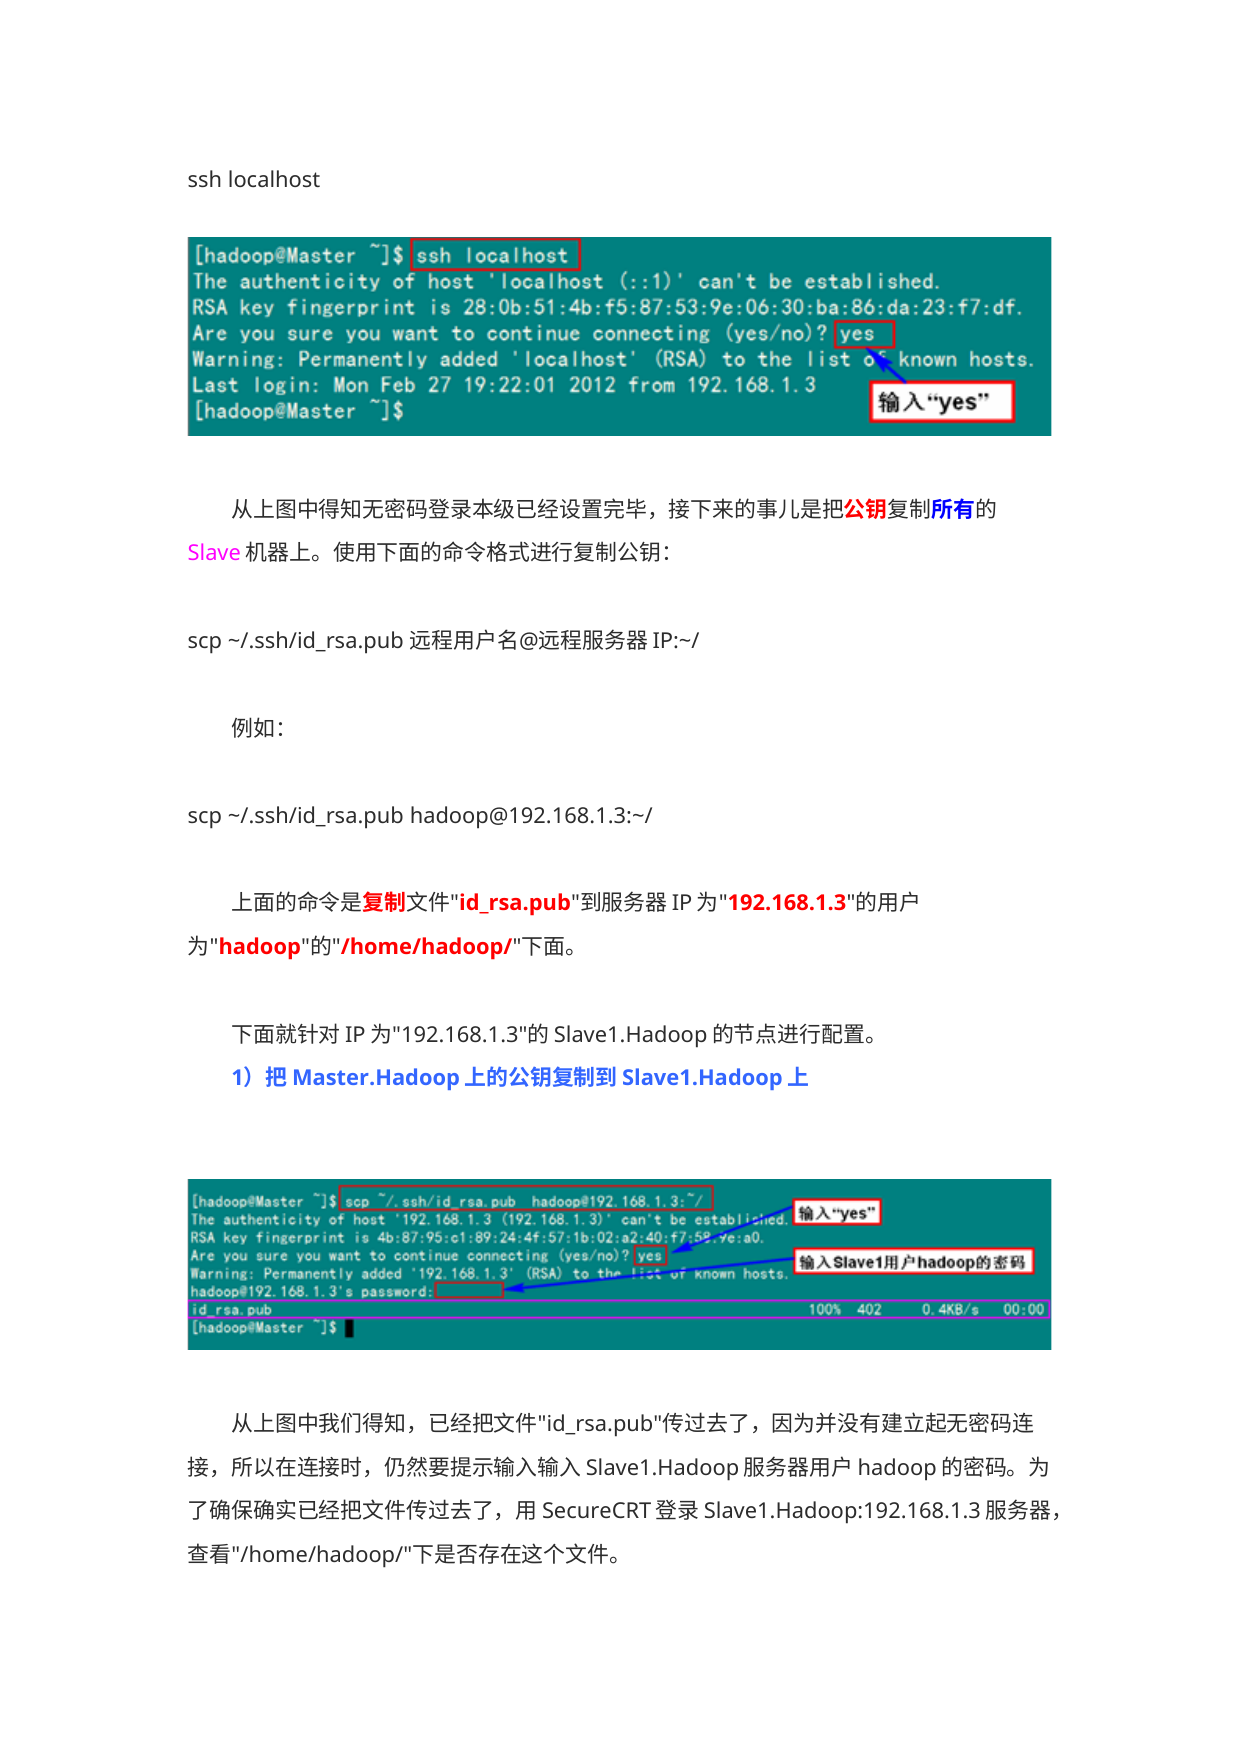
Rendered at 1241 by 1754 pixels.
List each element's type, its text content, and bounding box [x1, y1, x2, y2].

text 下面就针对IP为"192.168.1.3"的Slave1.Hadoop的节点进行配置。 [187, 1005, 1053, 1048]
text 从上图中得知无密码登录本级已经设置完毕，接下来的事儿是把公钥复制所有的Slave机器上。使用下面的命令格式进行复制公钥： [187, 480, 1053, 567]
text ssh localhost [187, 150, 1053, 194]
picture [187, 1179, 1052, 1350]
text scp ~/.ssh/id_rsa.pub hadoop@192.168.1.3:~/ [187, 786, 1053, 830]
text 1）把Master.Hadoop上的公钥复制到Slave1.Hadoop上 [187, 1048, 1053, 1092]
picture [187, 237, 1052, 436]
text 从上图中我们得知，已经把文件"id_rsa.pub"传过去了，因为并没有建立起无密码连接，所以在连接时，仍然要提示输入输入Slave1.Hadoop服务器用户hadoop的密码。为了确保确实已经把文件传过去了，用SecureCRT登录Slave1.Hadoop:192.168.1.3服务器，查看"/home/hadoop/"下是否存在这个文件。 [187, 1394, 1053, 1569]
text 上面的命令是复制文件"id_rsa.pub"到服务器IP为"192.168.1.3"的用户为"hadoop"的"/home/hadoop/"下面。 [187, 873, 1053, 961]
text 例如： [187, 698, 1053, 742]
text scp ~/.ssh/id_rsa.pub 远程用户名@远程服务器IP:~/ [187, 611, 1053, 655]
